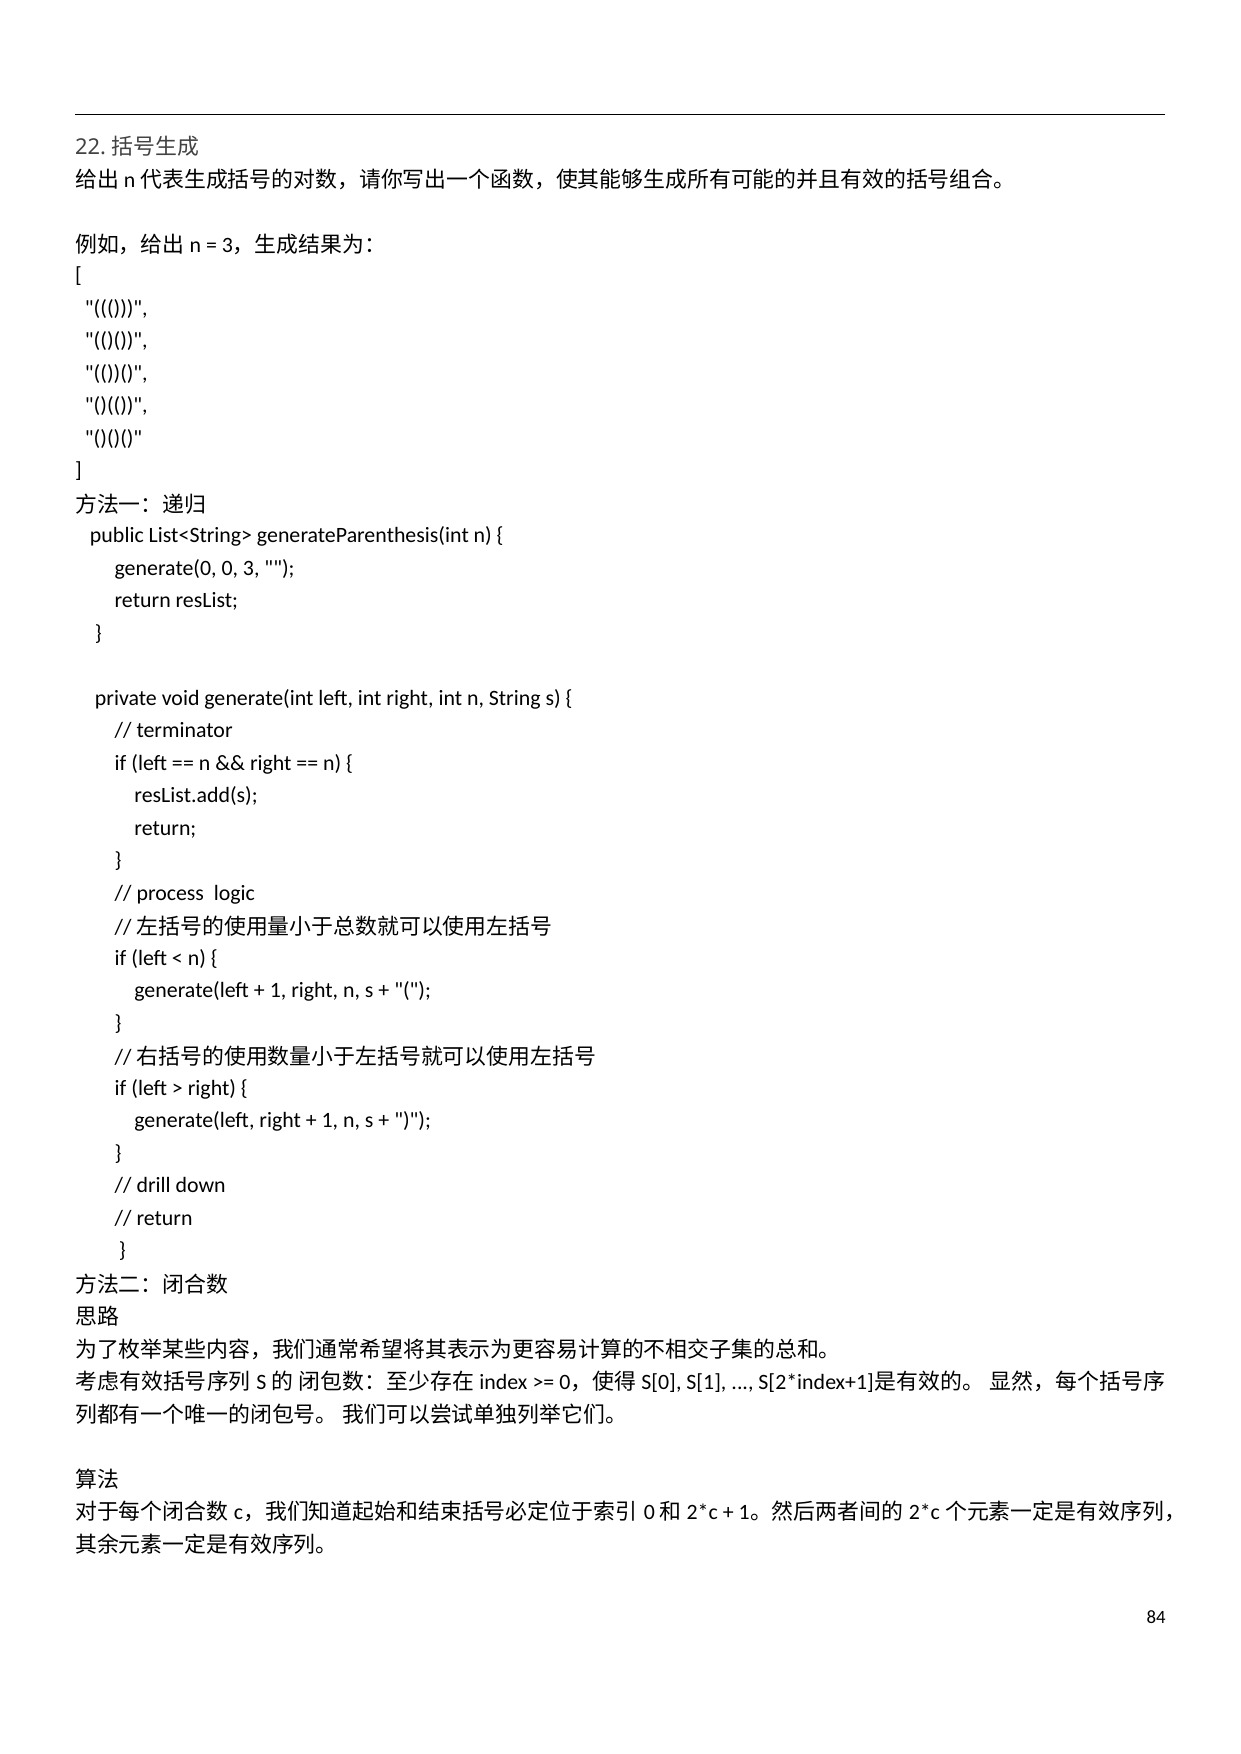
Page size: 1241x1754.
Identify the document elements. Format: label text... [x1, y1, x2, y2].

text 例如，给出 n = 3，生成结果为： [75, 226, 1165, 259]
text if (left < n) { [75, 941, 1165, 974]
text 算法 [75, 1461, 1165, 1494]
text // terminator [75, 714, 1165, 746]
text private void generate(int left, int right, int n, String s) { [75, 681, 1165, 714]
text // 左括号的使用量小于总数就可以使用左括号 [75, 909, 1165, 941]
text generate(0, 0, 3, ""); [75, 551, 1165, 584]
text // return [75, 1201, 1165, 1234]
text if (left > right) { [75, 1071, 1165, 1104]
text 方法二：闭合数 [75, 1266, 1165, 1299]
text return resList; [75, 584, 1165, 616]
text } [75, 1234, 1165, 1266]
text "(()())", [75, 324, 1165, 356]
text "()(())", [75, 389, 1165, 421]
subtitle 22. 括号生成 [75, 129, 1165, 161]
text 思路 [75, 1299, 1165, 1331]
text // process logic [75, 876, 1165, 909]
text } [75, 616, 1165, 649]
text return; [75, 811, 1165, 844]
text ] [75, 454, 1165, 486]
text // 右括号的使用数量小于左括号就可以使用左括号 [75, 1039, 1165, 1071]
text [ [75, 259, 1165, 291]
text resList.add(s); [75, 779, 1165, 811]
text 对于每个闭合数 c，我们知道起始和结束括号必定位于索引 0 和 2*c + 1。然后两者间的 2*c 个元素一定是有效序列，其余元素一定是有效序列。 [75, 1494, 1165, 1559]
text 考虑有效括号序列 S 的 闭包数：至少存在 index >= 0，使得 S[0], S[1], ..., S[2*index+1]是有效的。 显然，每个括号序列都有一个唯一的闭包号。 我们可以尝试单独列举它们。 [75, 1364, 1165, 1429]
text 给出 n 代表生成括号的对数，请你写出一个函数，使其能够生成所有可能的并且有效的括号组合。 [75, 161, 1165, 194]
text public List<String> generateParenthesis(int n) { [75, 519, 1165, 551]
text "()()()" [75, 421, 1165, 454]
text } [75, 1006, 1165, 1039]
text } [75, 1136, 1165, 1169]
text if (left == n && right == n) { [75, 746, 1165, 779]
text generate(left, right + 1, n, s + ")"); [75, 1104, 1165, 1136]
text 方法一：递归 [75, 486, 1165, 519]
text "((()))", [75, 291, 1165, 324]
text } [75, 844, 1165, 876]
text 为了枚举某些内容，我们通常希望将其表示为更容易计算的不相交子集的总和。 [75, 1331, 1165, 1364]
text // drill down [75, 1169, 1165, 1201]
text "(())()", [75, 356, 1165, 389]
text generate(left + 1, right, n, s + "("); [75, 974, 1165, 1006]
